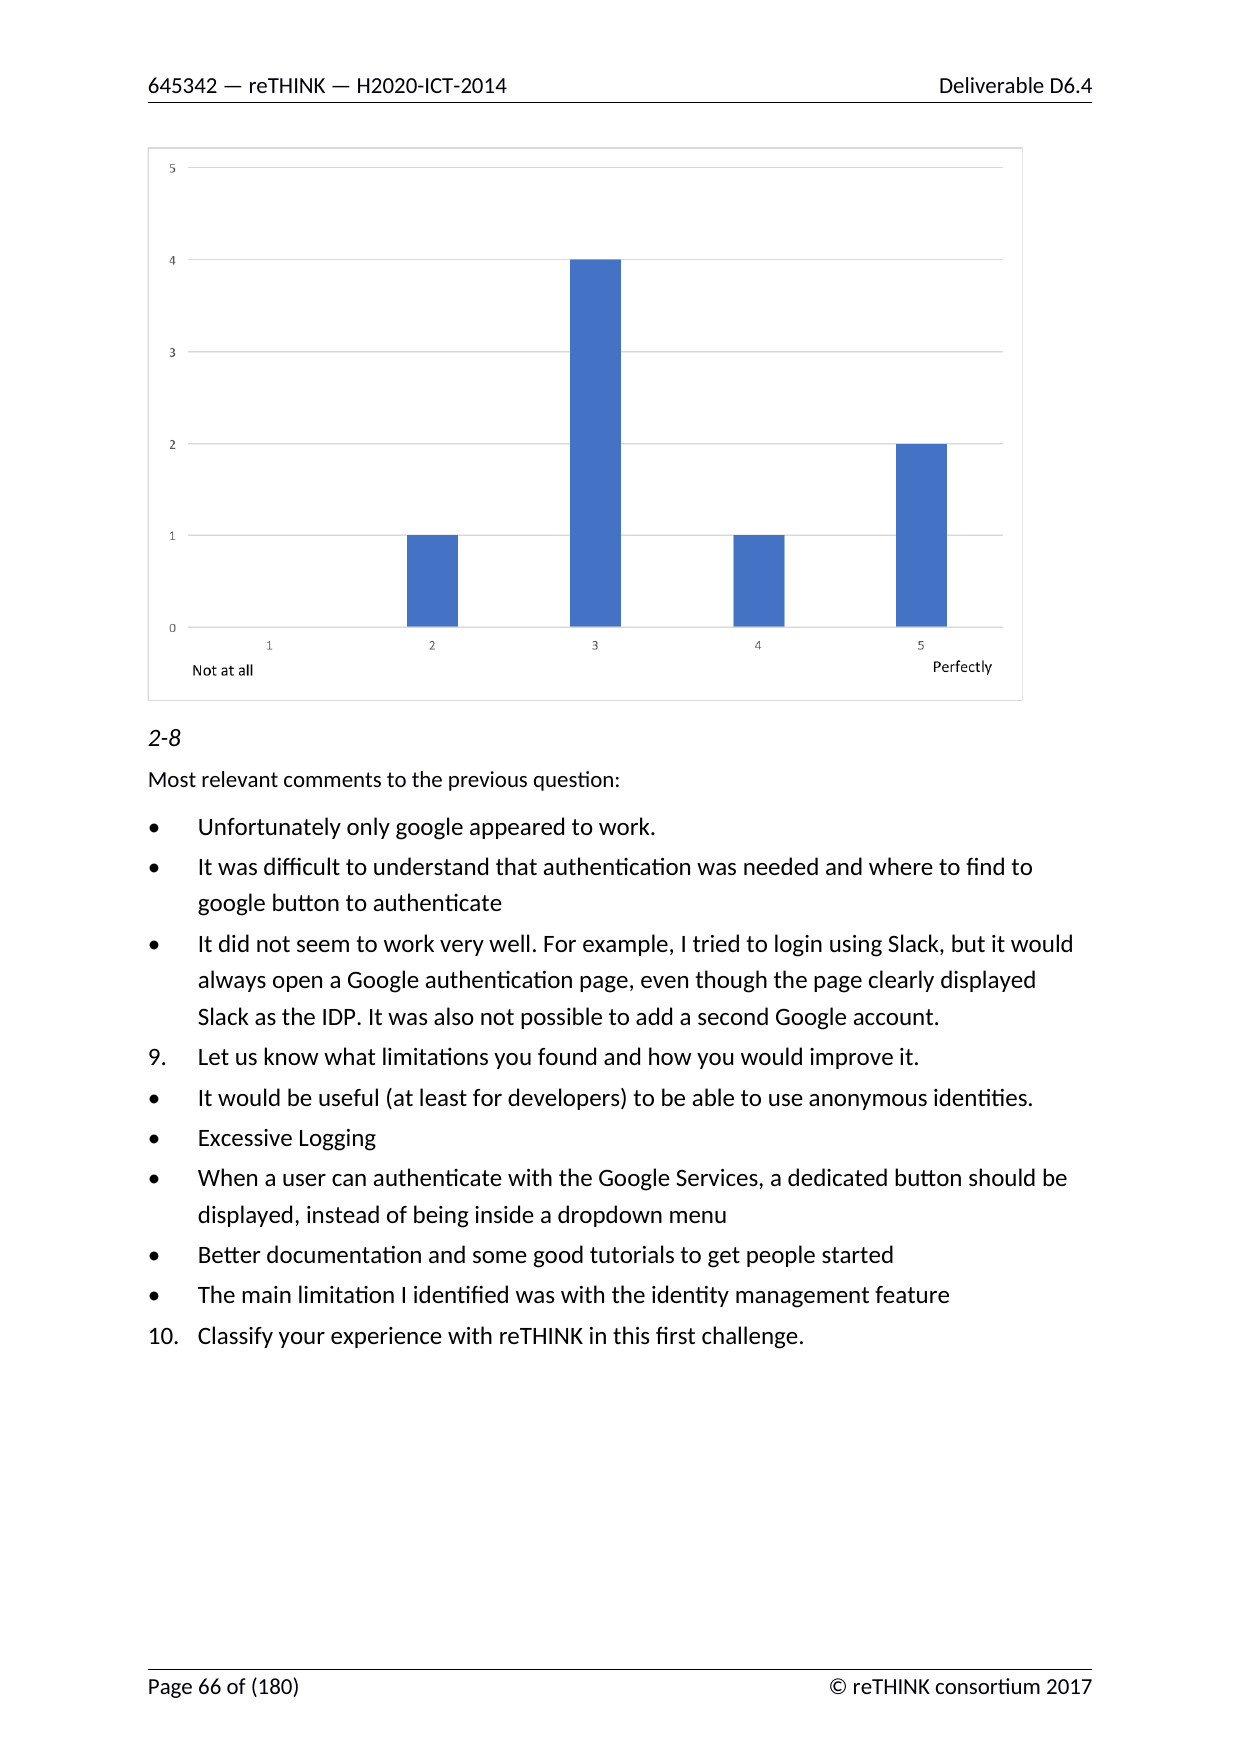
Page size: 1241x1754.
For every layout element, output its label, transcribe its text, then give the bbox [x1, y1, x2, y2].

list It would be useful (at least for developers) to be able to use anonymous identities. [148, 1082, 1092, 1112]
list When a user can authenticate with the Google Services, a dedicated button should be displayed, instead of being inside a dropdown menu [148, 1162, 1092, 1229]
list Classify your experience with reTHINK in this first challenge. [148, 1320, 1092, 1350]
text Most relevant comments to the previous question: [148, 765, 1092, 793]
text 2-8 [148, 722, 1092, 752]
list Better documentation and some good tutorials to get people started [148, 1239, 1092, 1270]
list Unfortunately only google appeared to work. [148, 811, 1092, 841]
list Let us know what limitations you found and how you would improve it. [148, 1041, 1092, 1072]
list Excessive Logging [148, 1122, 1092, 1152]
list It did not seem to work very well. For example, I tried to login using Slack, but it would always open a Google authentication page, even though the page clearly displayed Slack as the IDP. It was also not possible to add a second Google account. [148, 928, 1092, 1032]
list The main limitation I identified was with the identity management feature [148, 1279, 1092, 1310]
list It was difficult to understand that authentication was needed and where to find to google button to authenticate [148, 851, 1092, 918]
picture [147, 147, 1023, 701]
